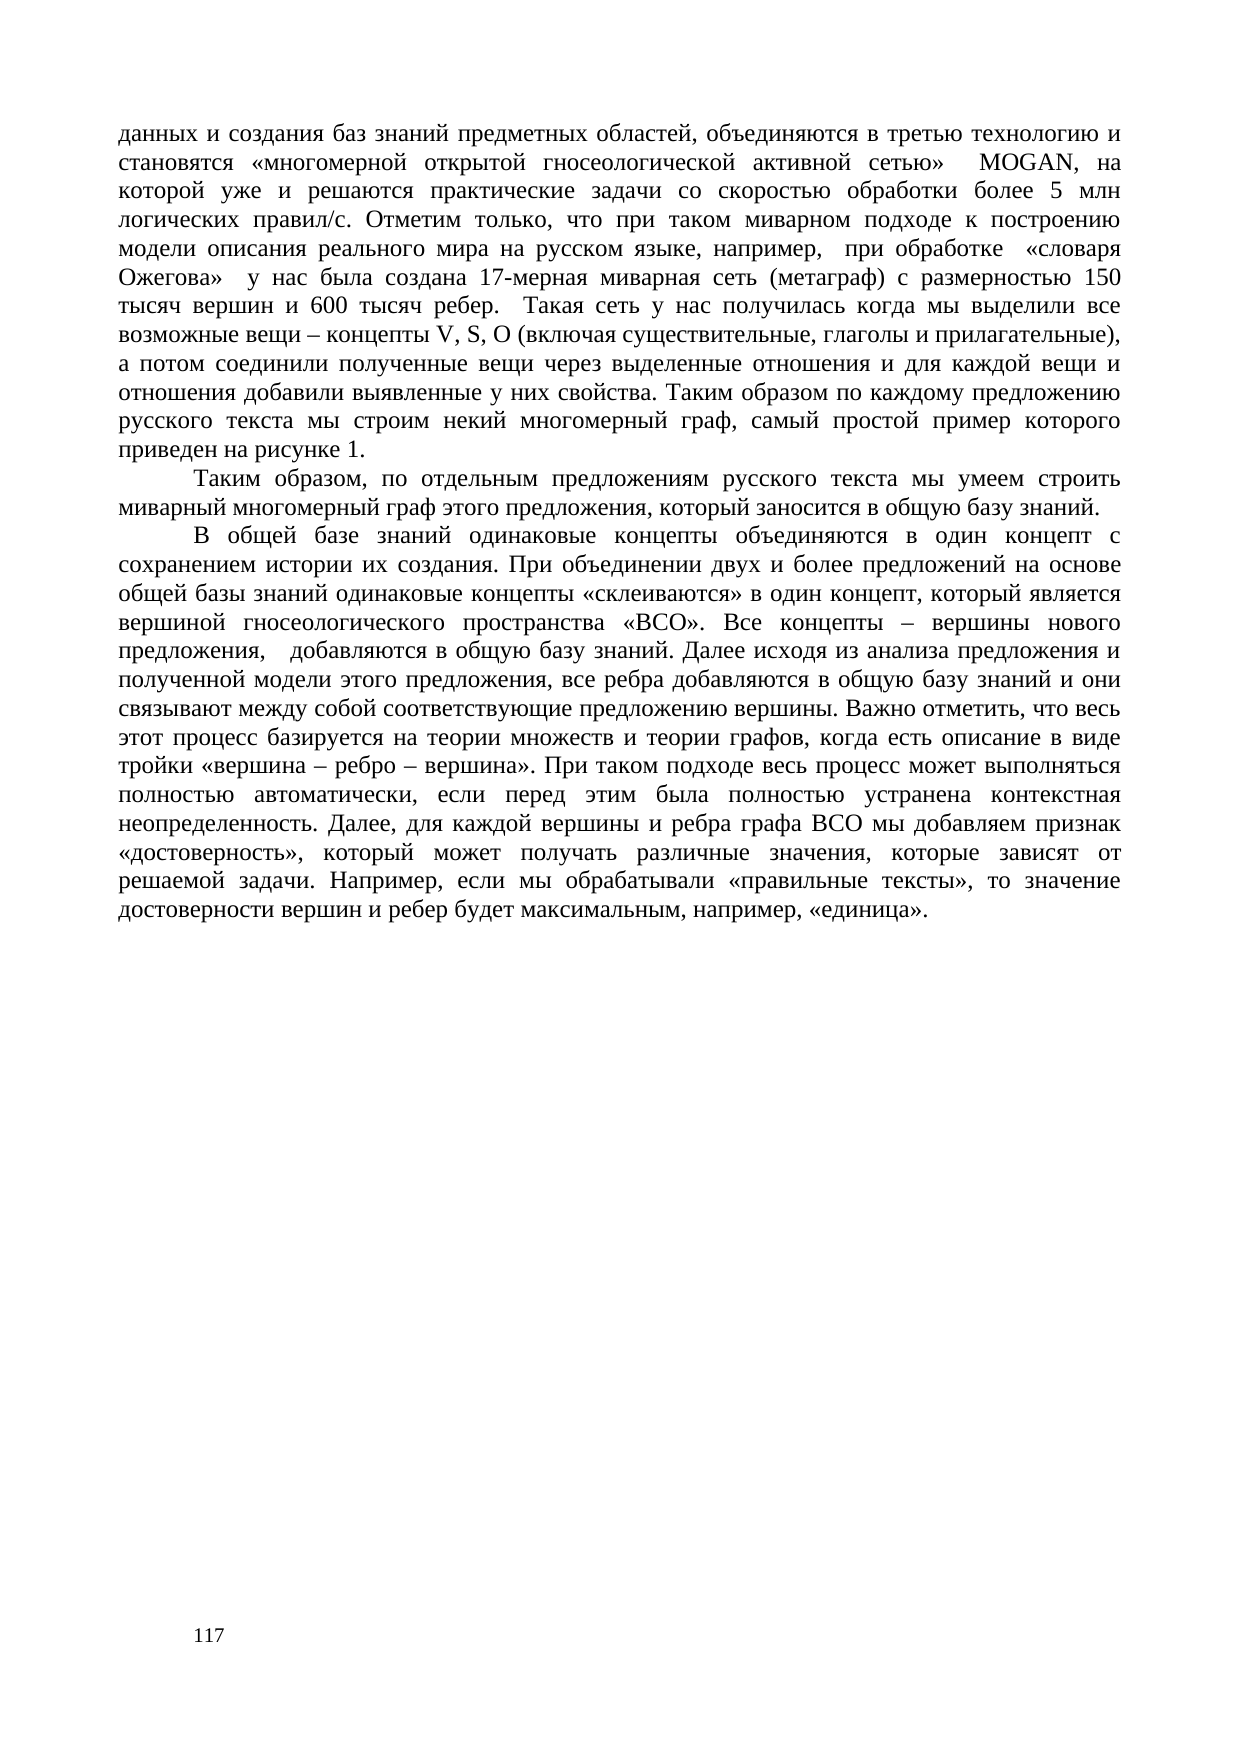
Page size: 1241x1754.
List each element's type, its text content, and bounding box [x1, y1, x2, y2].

text Таким образом, по отдельным предложениям русского текста мы умеем строить миварный многомерный граф этого предложения, который заносится в общую базу знаний. [118, 463, 1122, 521]
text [118, 118, 1122, 463]
text В общей базе знаний одинаковые концепты объединяются в один концепт с сохранением истории их создания. При объединении двух и более предложений на основе общей базы знаний одинаковые концепты «склеиваются» в один концепт, который является вершиной гносеологического пространства «ВСО». Все концепты – вершины нового предложения, добавляются в общую базу знаний. Далее исходя из анализа предложения и полученной модели этого предложения, все ребра добавляются в общую базу знаний и они связывают между собой соответствующие предложению вершины. Важно отметить, что весь этот процесс базируется на теории множеств и теории графов, когда есть описание в виде тройки «вершина – ребро – вершина». При таком подходе весь процесс может выполняться полностью автоматически, если перед этим была полностью устранена контекстная неопределенность. Далее, для каждой вершины и ребра графа ВСО мы добавляем признак «достоверность», который может получать различные значения, которые зависят от решаемой задачи. Например, если мы обрабатывали «правильные тексты», то значение достоверности вершин и ребер будет максимальным, например, «единица». [118, 521, 1122, 923]
